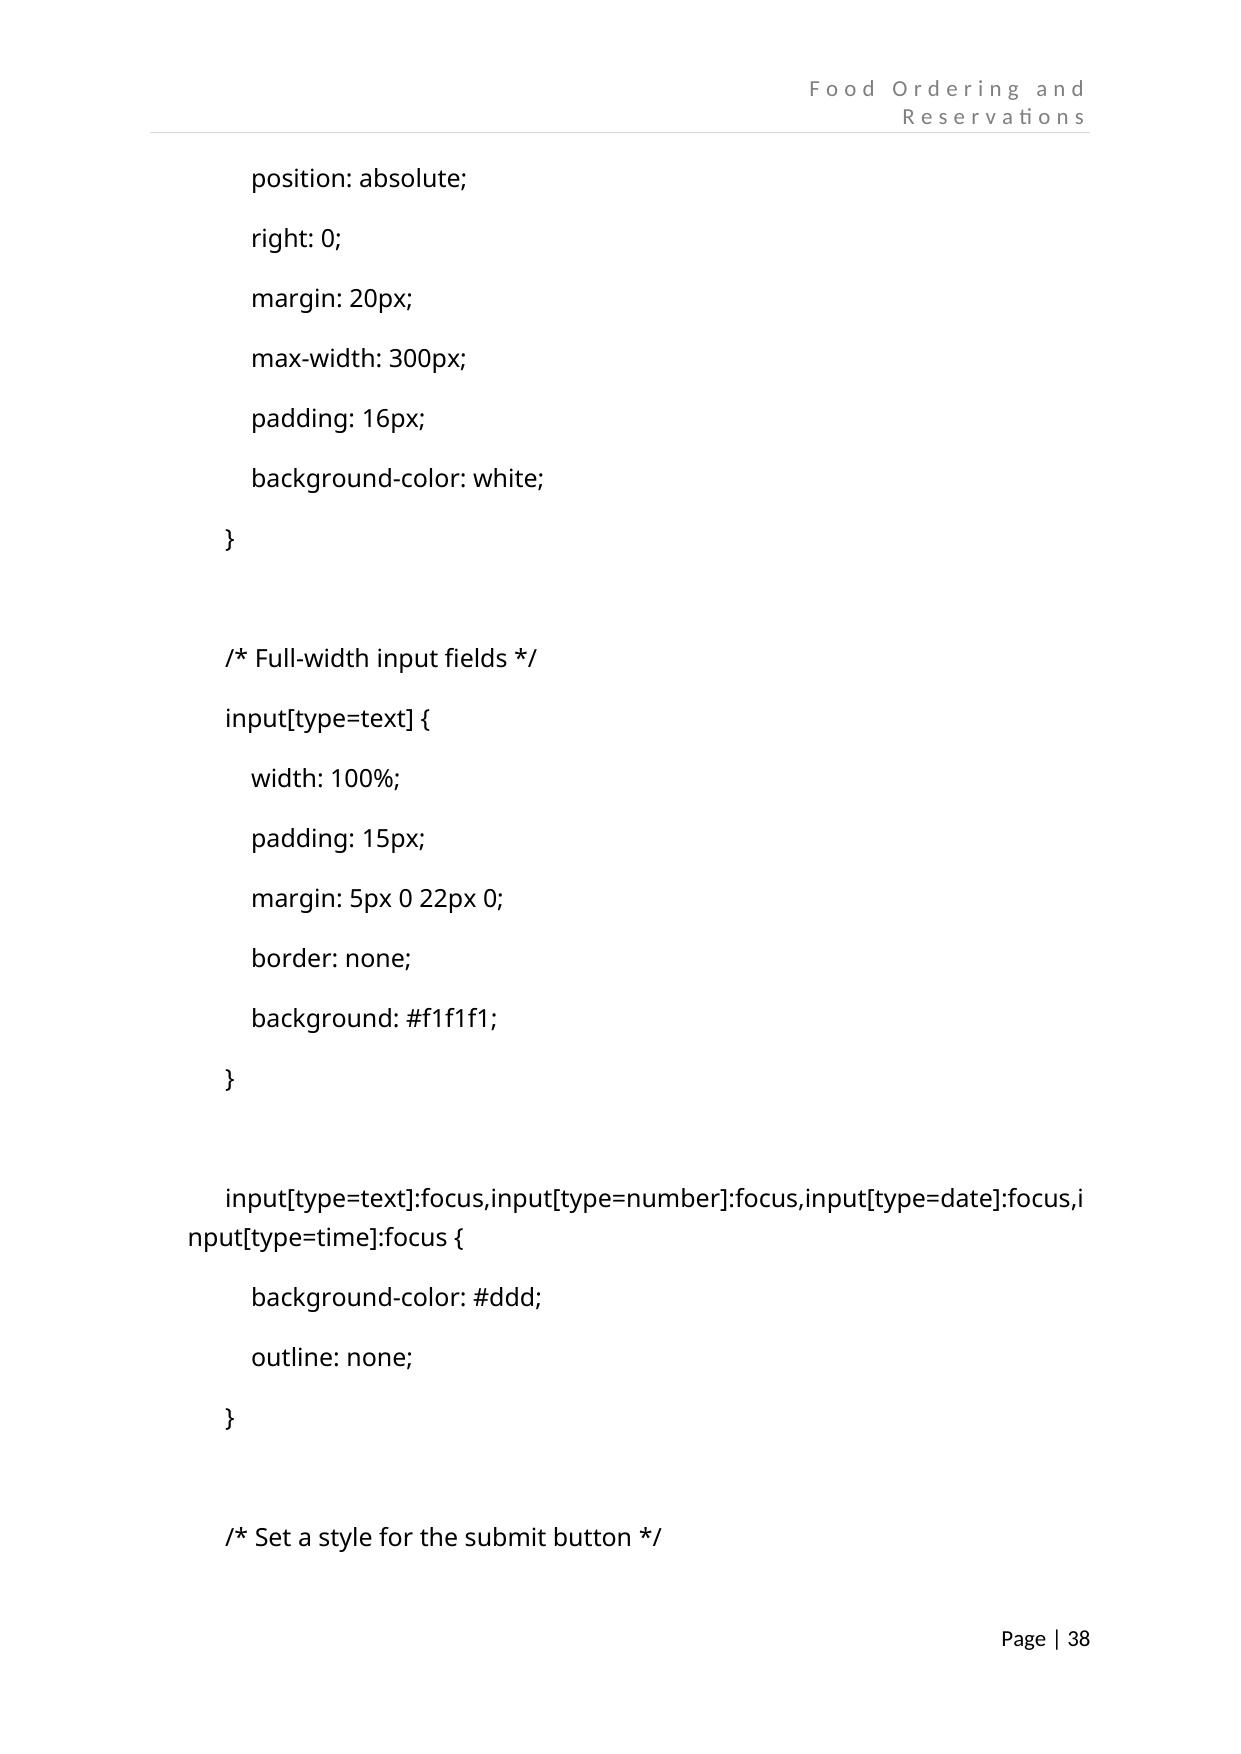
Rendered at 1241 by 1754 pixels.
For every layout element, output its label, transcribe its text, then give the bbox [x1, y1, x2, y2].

text right: 0; [187, 221, 1090, 255]
text width: 100%; [187, 761, 1090, 795]
text max-width: 300px; [187, 341, 1090, 375]
text padding: 16px; [187, 401, 1090, 435]
text /* Set a style for the submit button */ [187, 1520, 1090, 1554]
text } [187, 1061, 1090, 1095]
text background-color: #ddd; [187, 1280, 1090, 1314]
text background-color: white; [187, 461, 1090, 495]
text position: absolute; [187, 161, 1090, 195]
text border: none; [187, 941, 1090, 975]
text input[type=text]:focus,input[type=number]:focus,input[type=date]:focus,input[type=time]:focus { [187, 1181, 1090, 1254]
text background: #f1f1f1; [187, 1001, 1090, 1035]
text } [187, 521, 1090, 555]
text padding: 15px; [187, 821, 1090, 855]
text outline: none; [187, 1340, 1090, 1374]
text margin: 5px 0 22px 0; [187, 881, 1090, 915]
text margin: 20px; [187, 281, 1090, 315]
text input[type=text] { [187, 701, 1090, 735]
text } [187, 1400, 1090, 1434]
text /* Full-width input fields */ [187, 641, 1090, 675]
